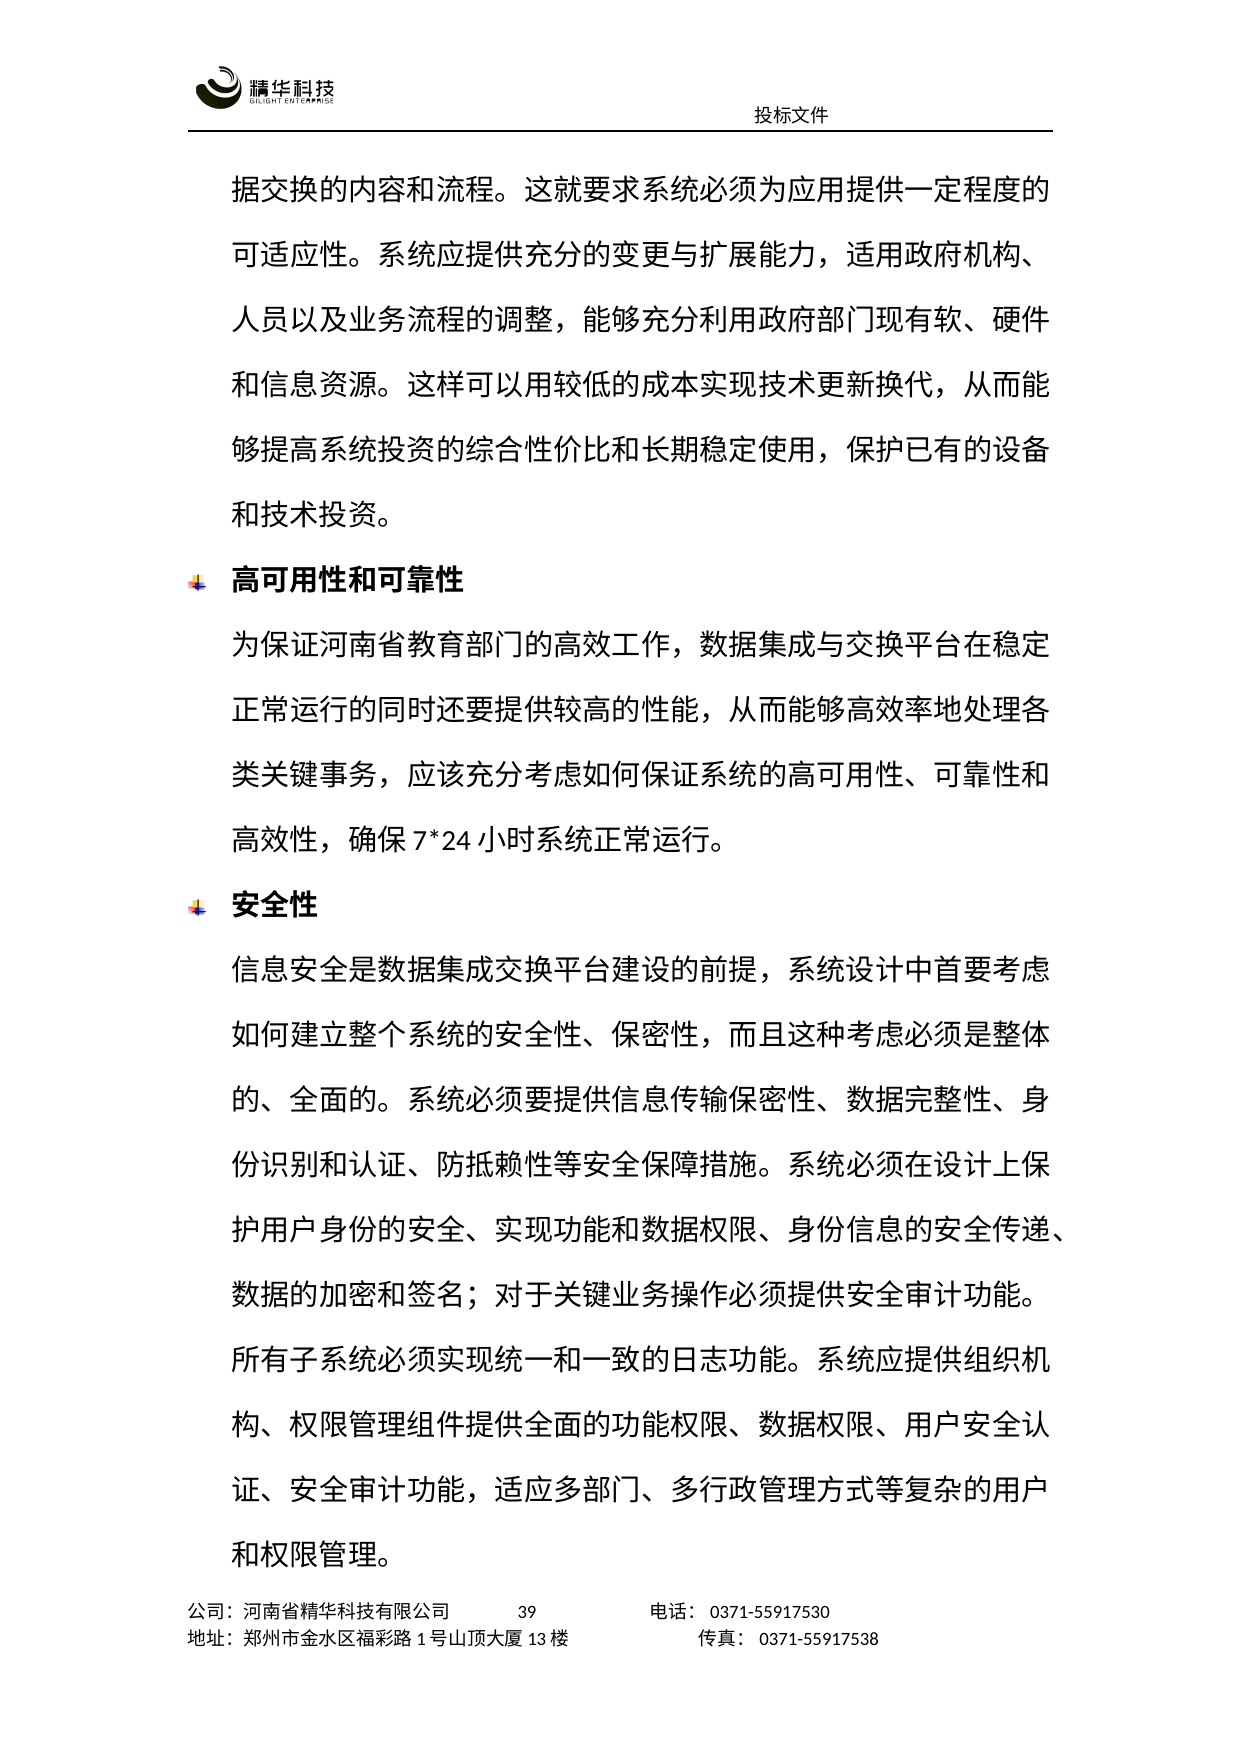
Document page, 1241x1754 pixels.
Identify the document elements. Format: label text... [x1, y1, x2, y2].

list 为保证河南省教育部门的高效工作，数据集成与交换平台在稳定正常运行的同时还要提供较高的性能，从而能够高效率地处理各类关键事务，应该充分考虑如何保证系统的高可用性、可靠性和高效性，确保7*24小时系统正常运行。 [231, 610, 1053, 870]
picture [188, 898, 206, 916]
list 信息安全是数据集成交换平台建设的前提，系统设计中首要考虑如何建立整个系统的安全性、保密性，而且这种考虑必须是整体的、全面的。系统必须要提供信息传输保密性、数据完整性、身份识别和认证、防抵赖性等安全保障措施。系统必须在设计上保护用户身份的安全、实现功能和数据权限、身份信息的安全传递、数据的加密和签名；对于关键业务操作必须提供安全审计功能。所有子系统必须实现统一和一致的日志功能。系统应提供组织机构、权限管理组件提供全面的功能权限、数据权限、用户安全认证、安全审计功能，适应多部门、多行政管理方式等复杂的用户和权限管理。 [231, 935, 1053, 1585]
list 安全性 [187, 870, 1053, 935]
list 高可用性和可靠性 [187, 545, 1053, 610]
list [231, 155, 1053, 545]
picture [188, 573, 206, 591]
